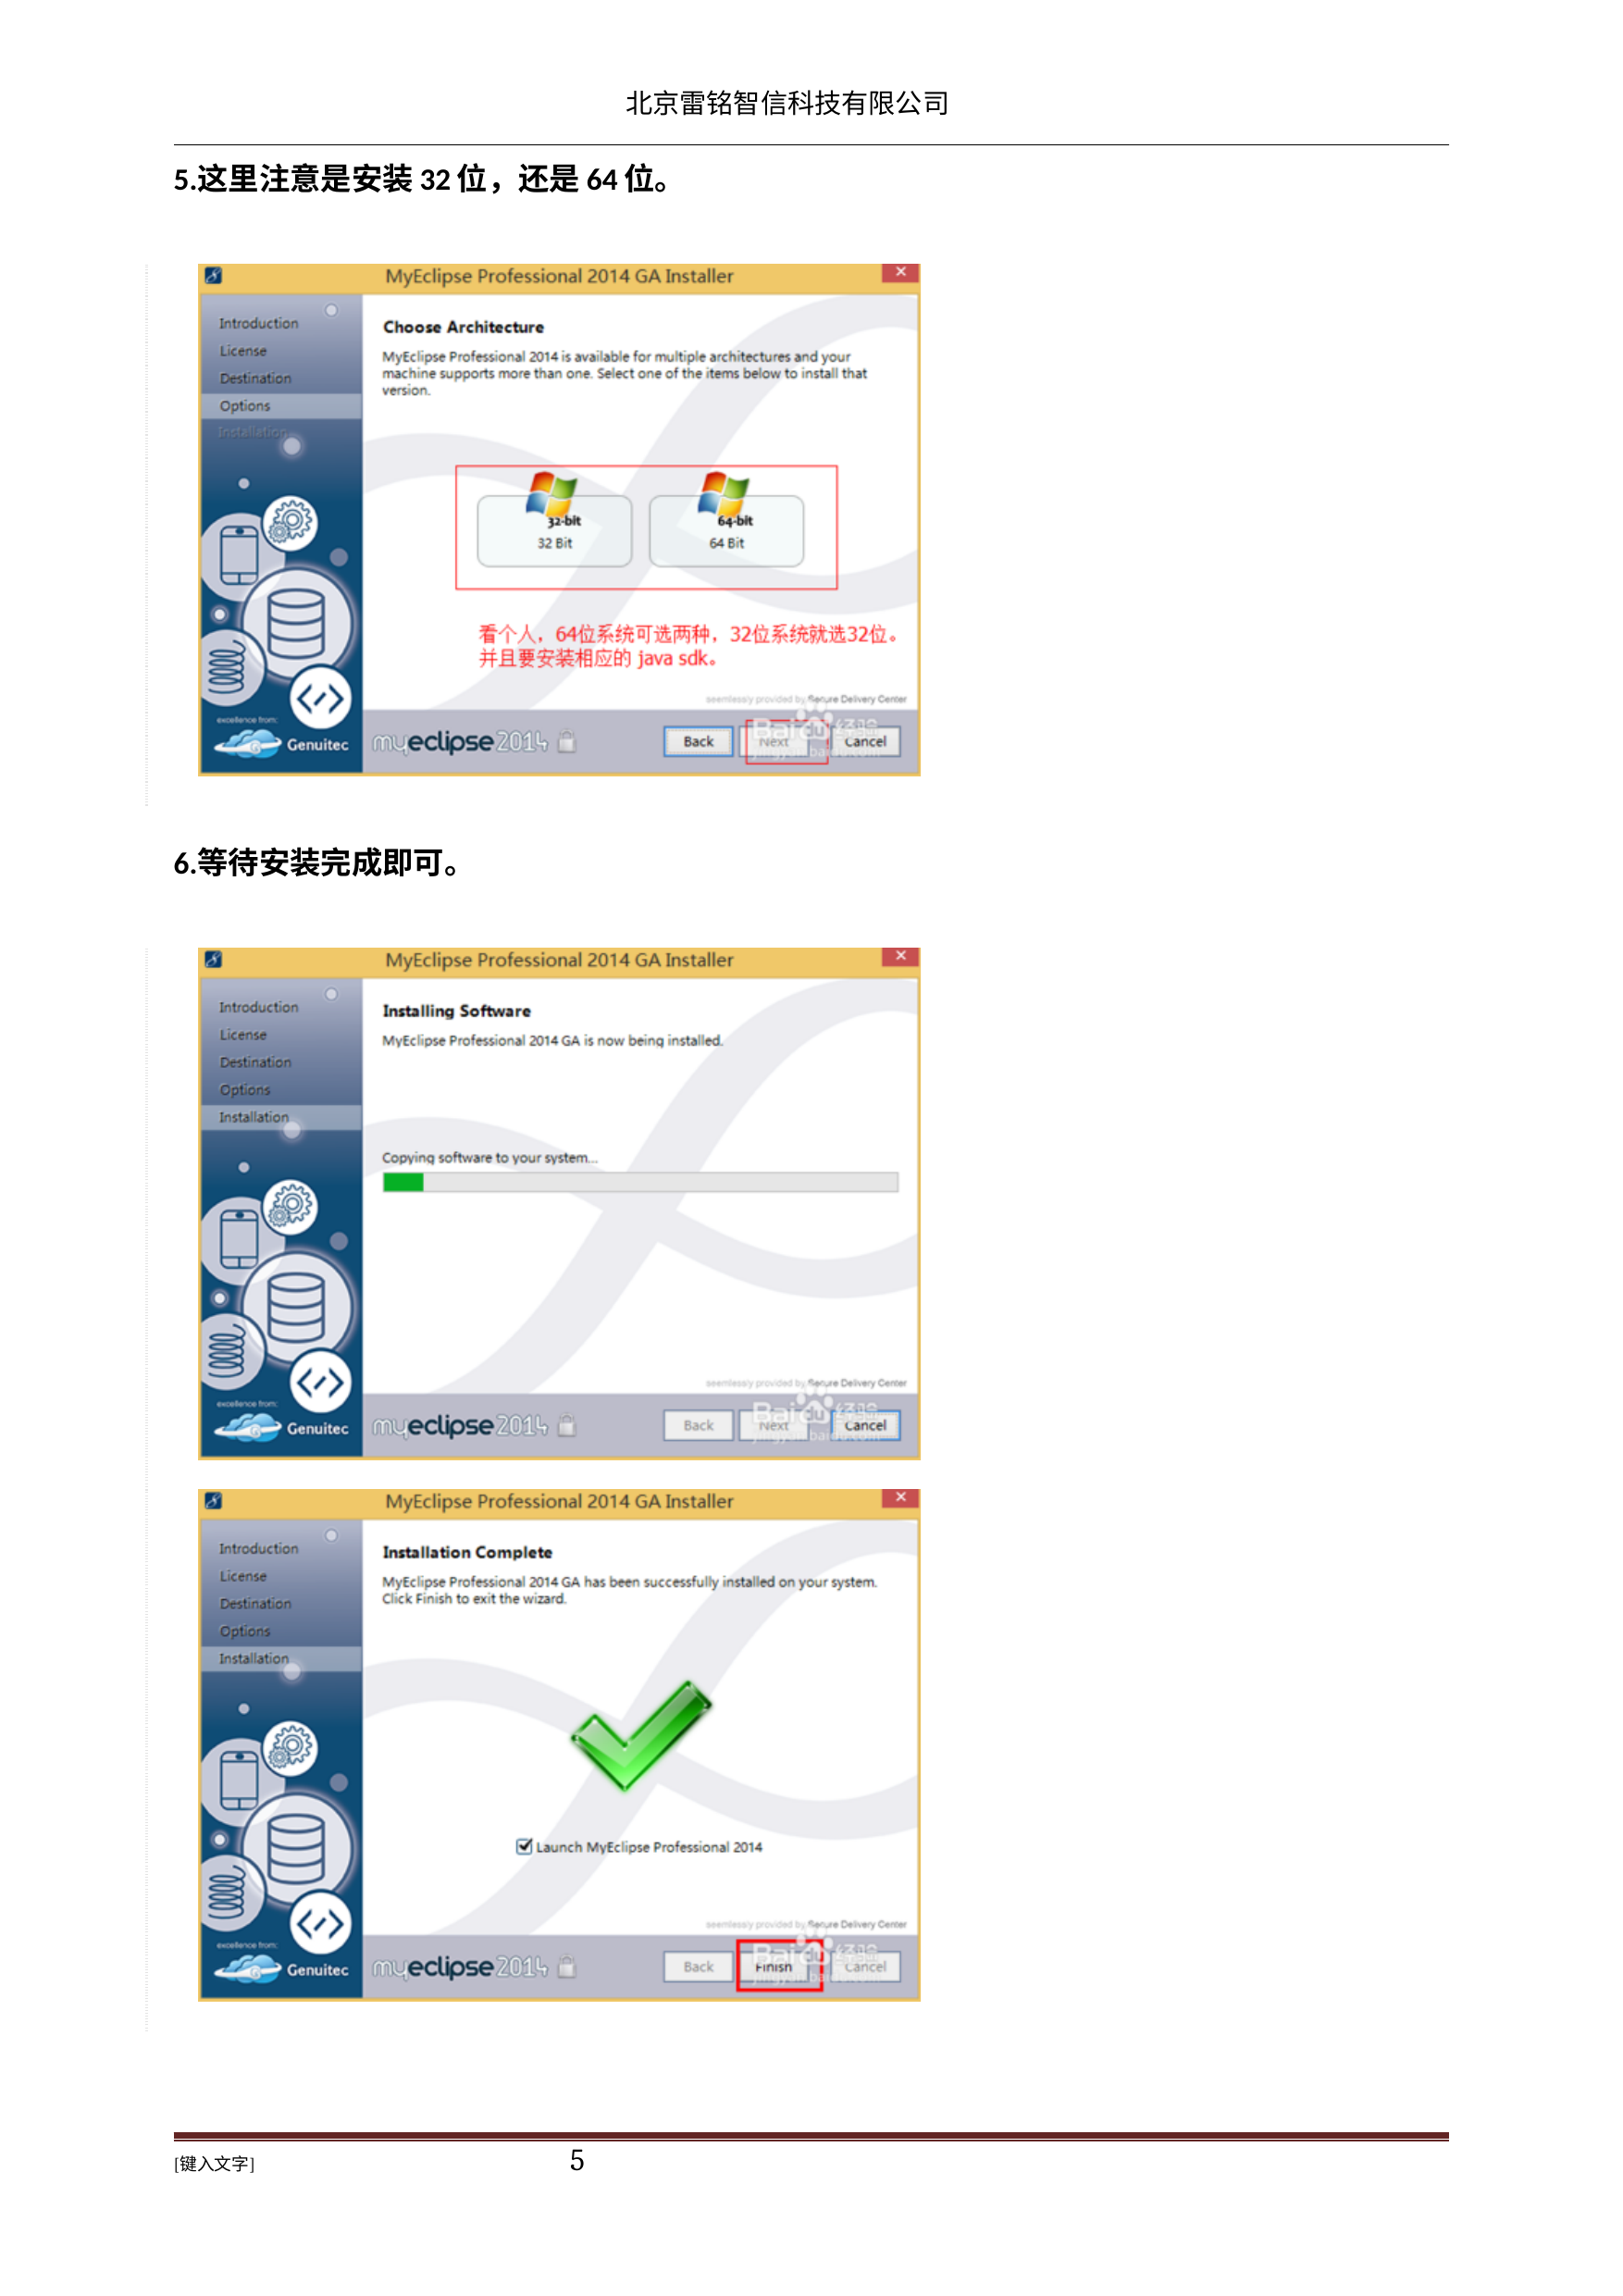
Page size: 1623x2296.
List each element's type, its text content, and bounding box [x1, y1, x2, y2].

picture [198, 264, 922, 776]
picture [198, 1489, 922, 2002]
picture [198, 948, 922, 1460]
subtitle 6.等待安装完成即可。 [173, 831, 1449, 891]
subtitle 5.这里注意是安装32位，还是64位。 [173, 146, 1449, 206]
